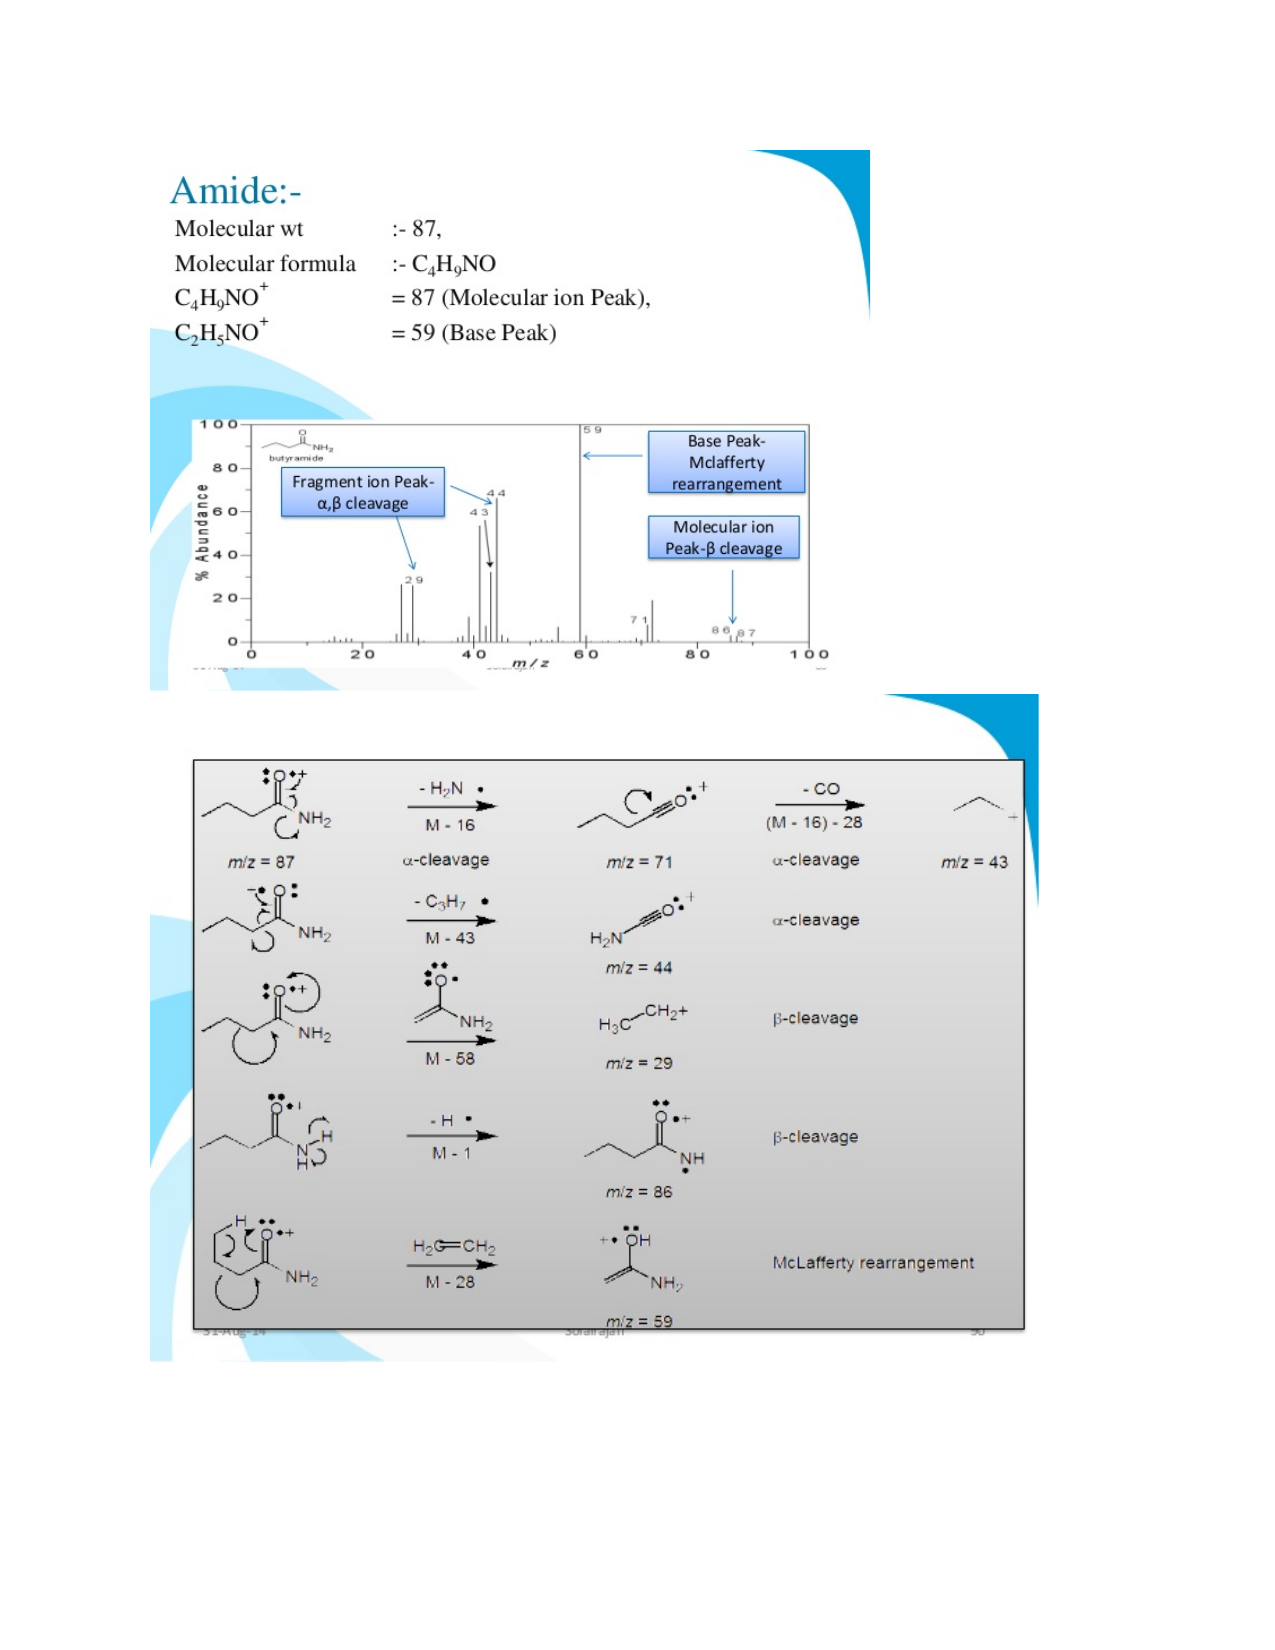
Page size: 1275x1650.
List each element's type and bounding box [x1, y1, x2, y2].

picture [150, 694, 1039, 1362]
picture [150, 150, 871, 691]
